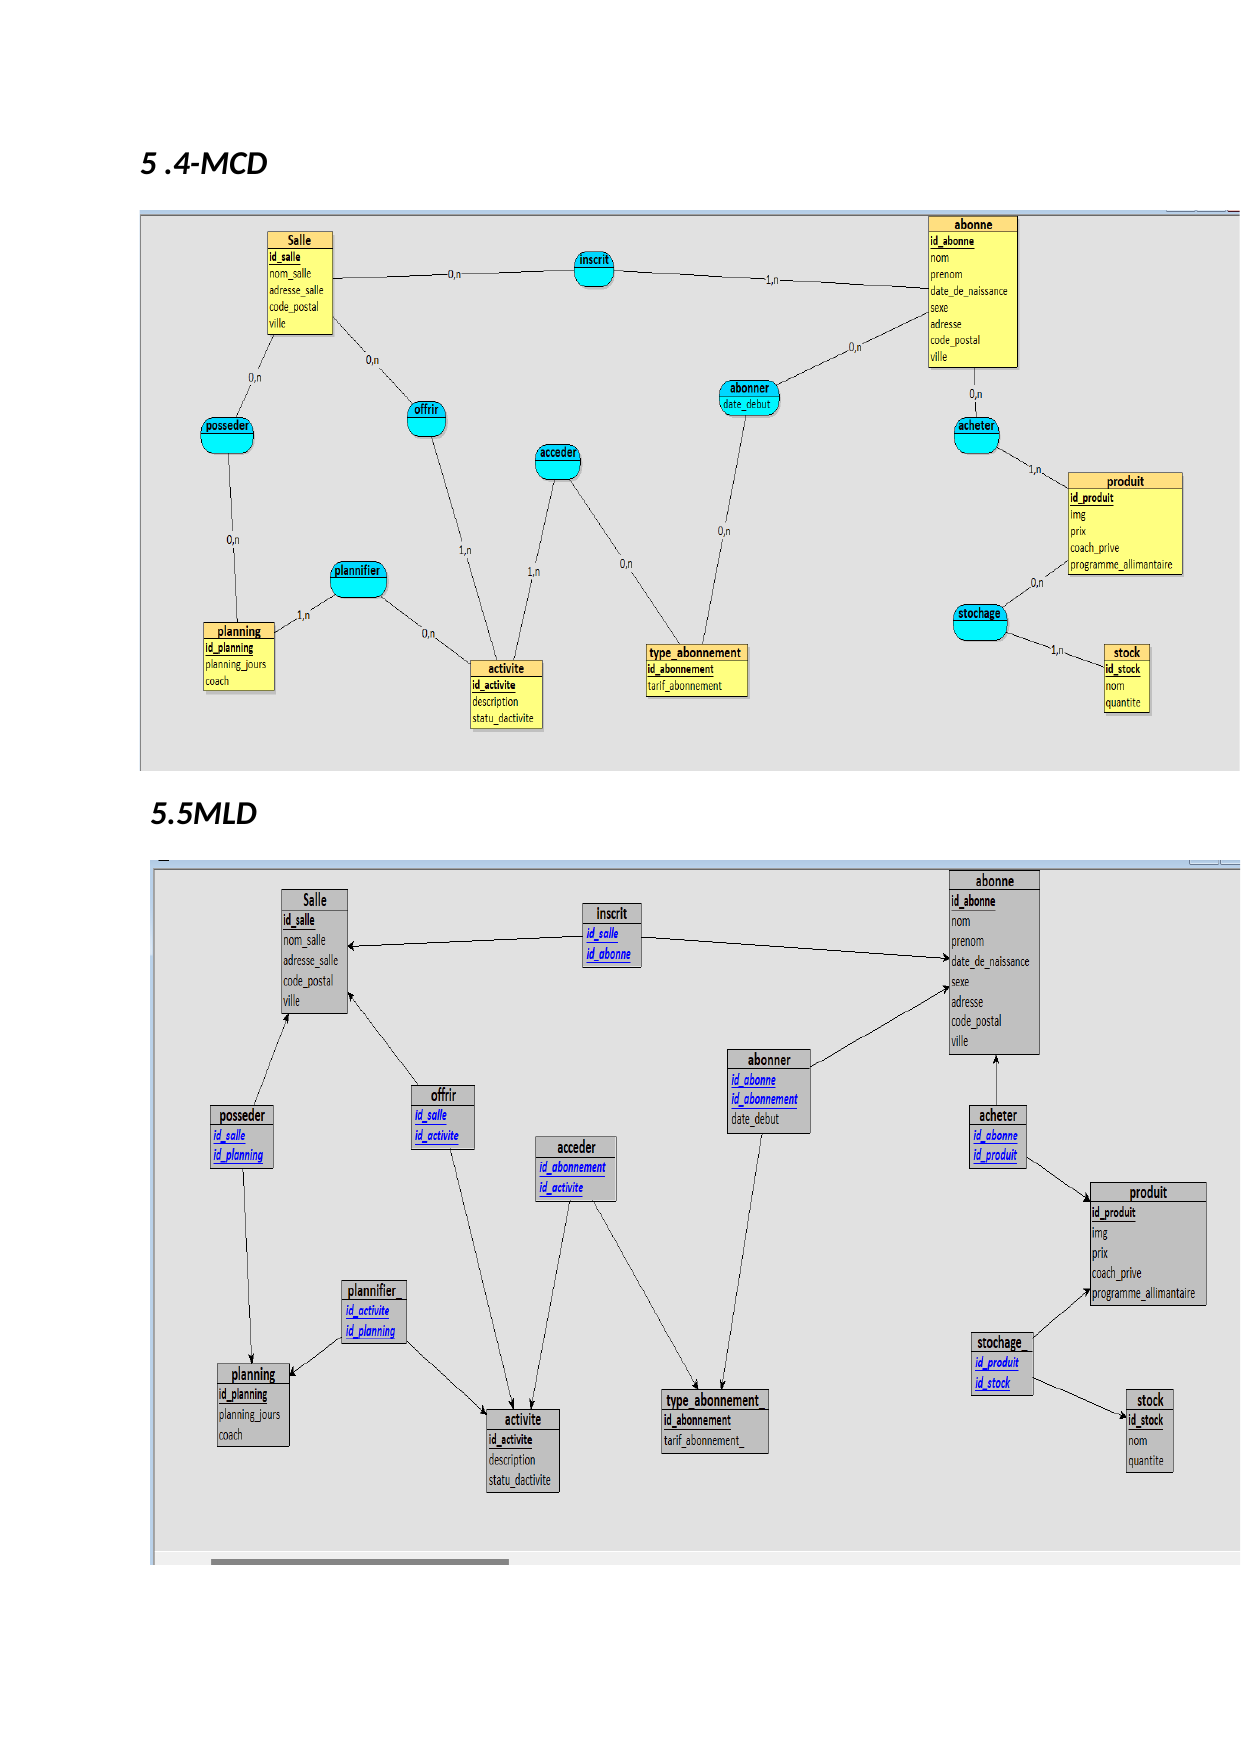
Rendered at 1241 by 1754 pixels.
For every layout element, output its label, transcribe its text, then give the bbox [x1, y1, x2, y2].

picture [150, 860, 1241, 1565]
picture [139, 210, 1240, 771]
text 5 .4-MCD [139, 142, 1056, 182]
text 5.5MLD [150, 792, 1056, 833]
